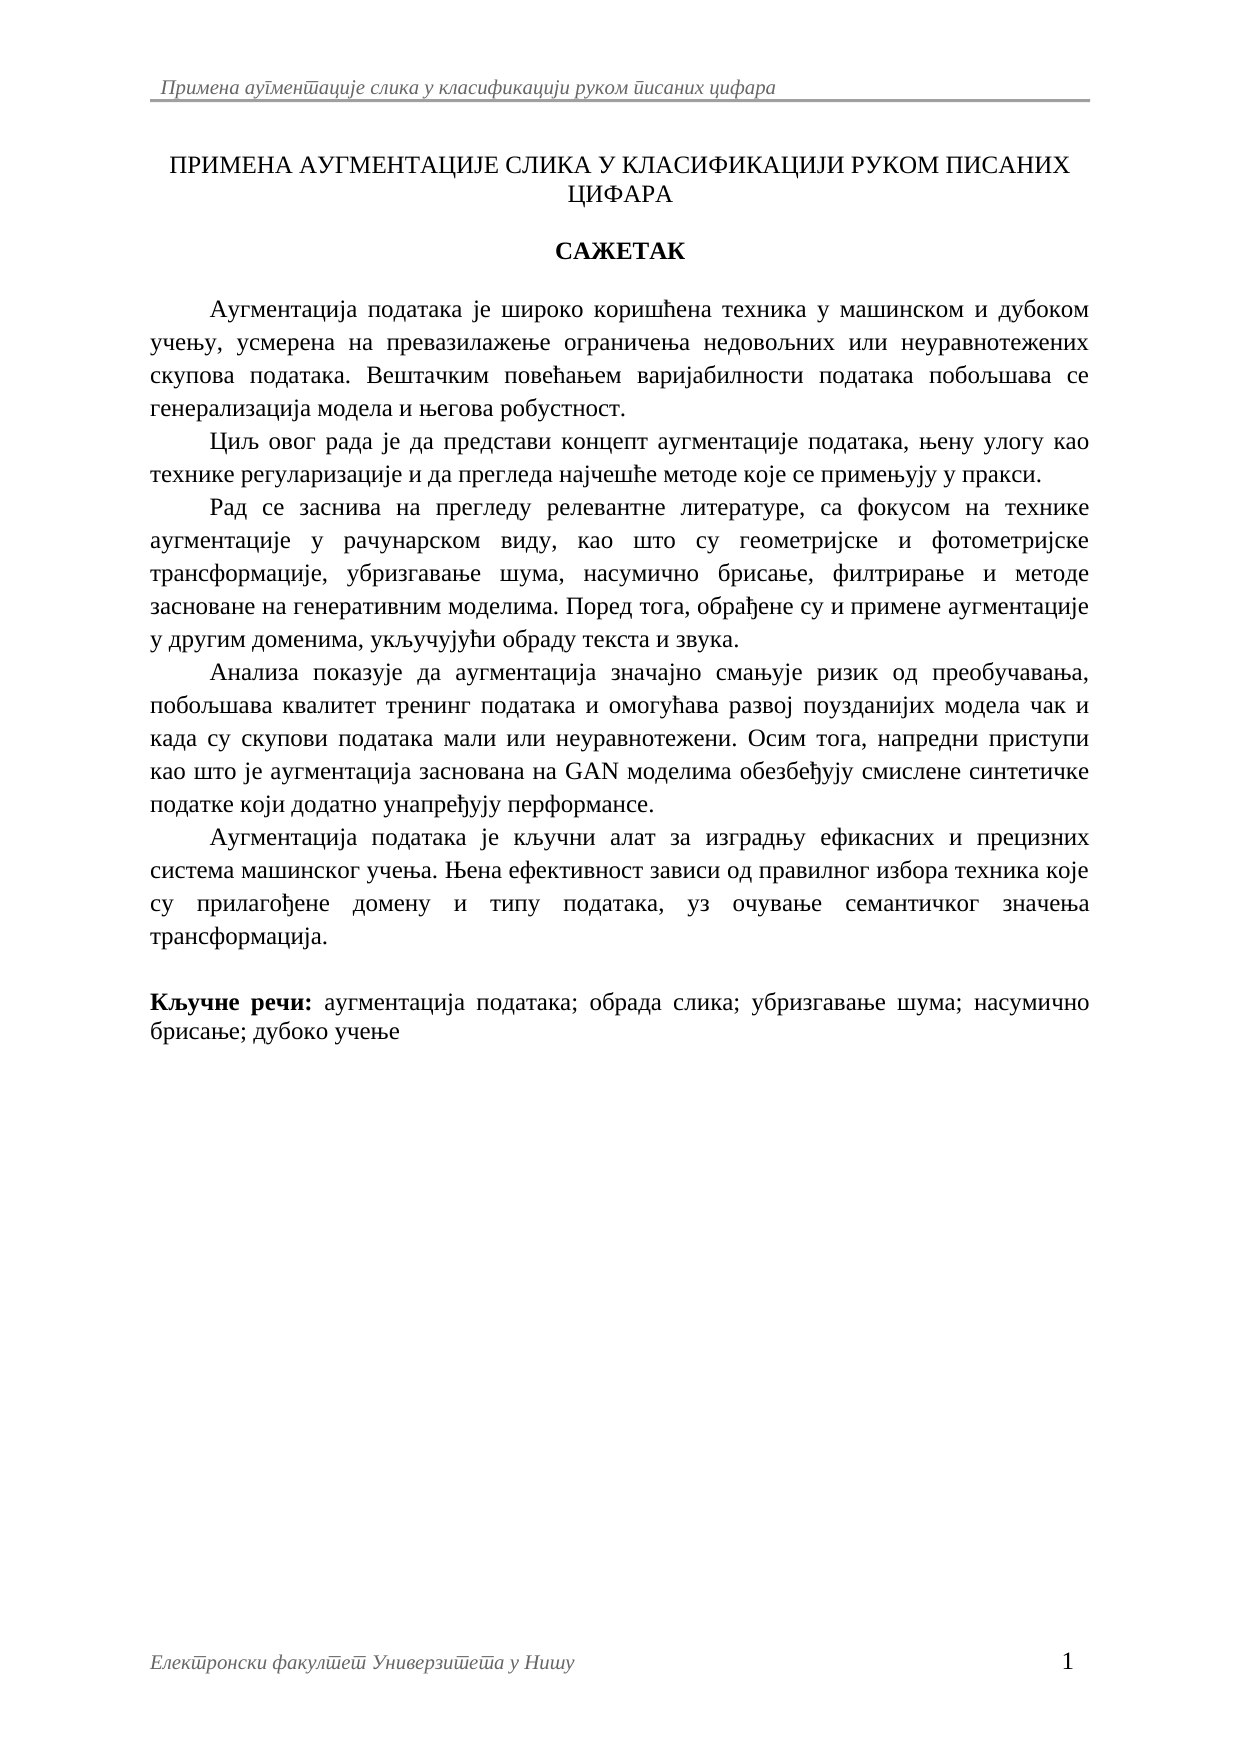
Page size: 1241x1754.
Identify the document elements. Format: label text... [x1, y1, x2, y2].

text Циљ овог рада је да представи концепт аугментације података, њену улогу као технике регуларизације и да прегледа најчешће методе које се примењују у пракси. [150, 426, 1090, 488]
text Рад се заснива на прегледу релевантне литературе, са фокусом на технике аугментације у рачунарском виду, као што су геометријске и фотометријске трансформације, убризгавање шума, насумично брисање, филтрирање и методе засноване на генеративним моделима. Поред тога, обрађене су и примене аугментације у другим доменима, укључујући обраду текста и звука. [150, 492, 1090, 653]
text Аугментација података је широко коришћена техника у машинском и дубоком учењу, усмерена на превазилажење ограничења недовољних или неуравнотежених скупова података. Вештачким повећањем варијабилности података побољшава се генерализација модела и његова робустност. [150, 294, 1090, 422]
text Кључне речи: аугментација података; обрада слика; убризгавање шума; насумично брисање; дубоко учење [150, 987, 1090, 1045]
text ПРИМЕНА АУГМЕНТАЦИЈЕ СЛИКА У КЛАСИФИКАЦИЈИ РУКОМ ПИСАНИХ ЦИФАРА [150, 150, 1090, 207]
text Анализа показује да аугментација значајно смањује ризик од преобучавања, побољшава квалитет тренинг података и омогућава развој поузданијих модела чак и када су скупови података мали или неуравнотежени. Осим тога, напредни приступи као што је аугментација заснована на GAN моделима обезбеђују смислене синтетичке податке који додатно унапређују перформансе. [150, 657, 1090, 818]
text САЖЕТАК [150, 236, 1090, 265]
text Аугментација података је кључни алат за изградњу ефикасних и прецизних система машинског учења. Њена ефективност зависи од правилног избора техника које су прилагођене домену и типу података, уз очување семантичког значења трансформација. [150, 822, 1090, 950]
